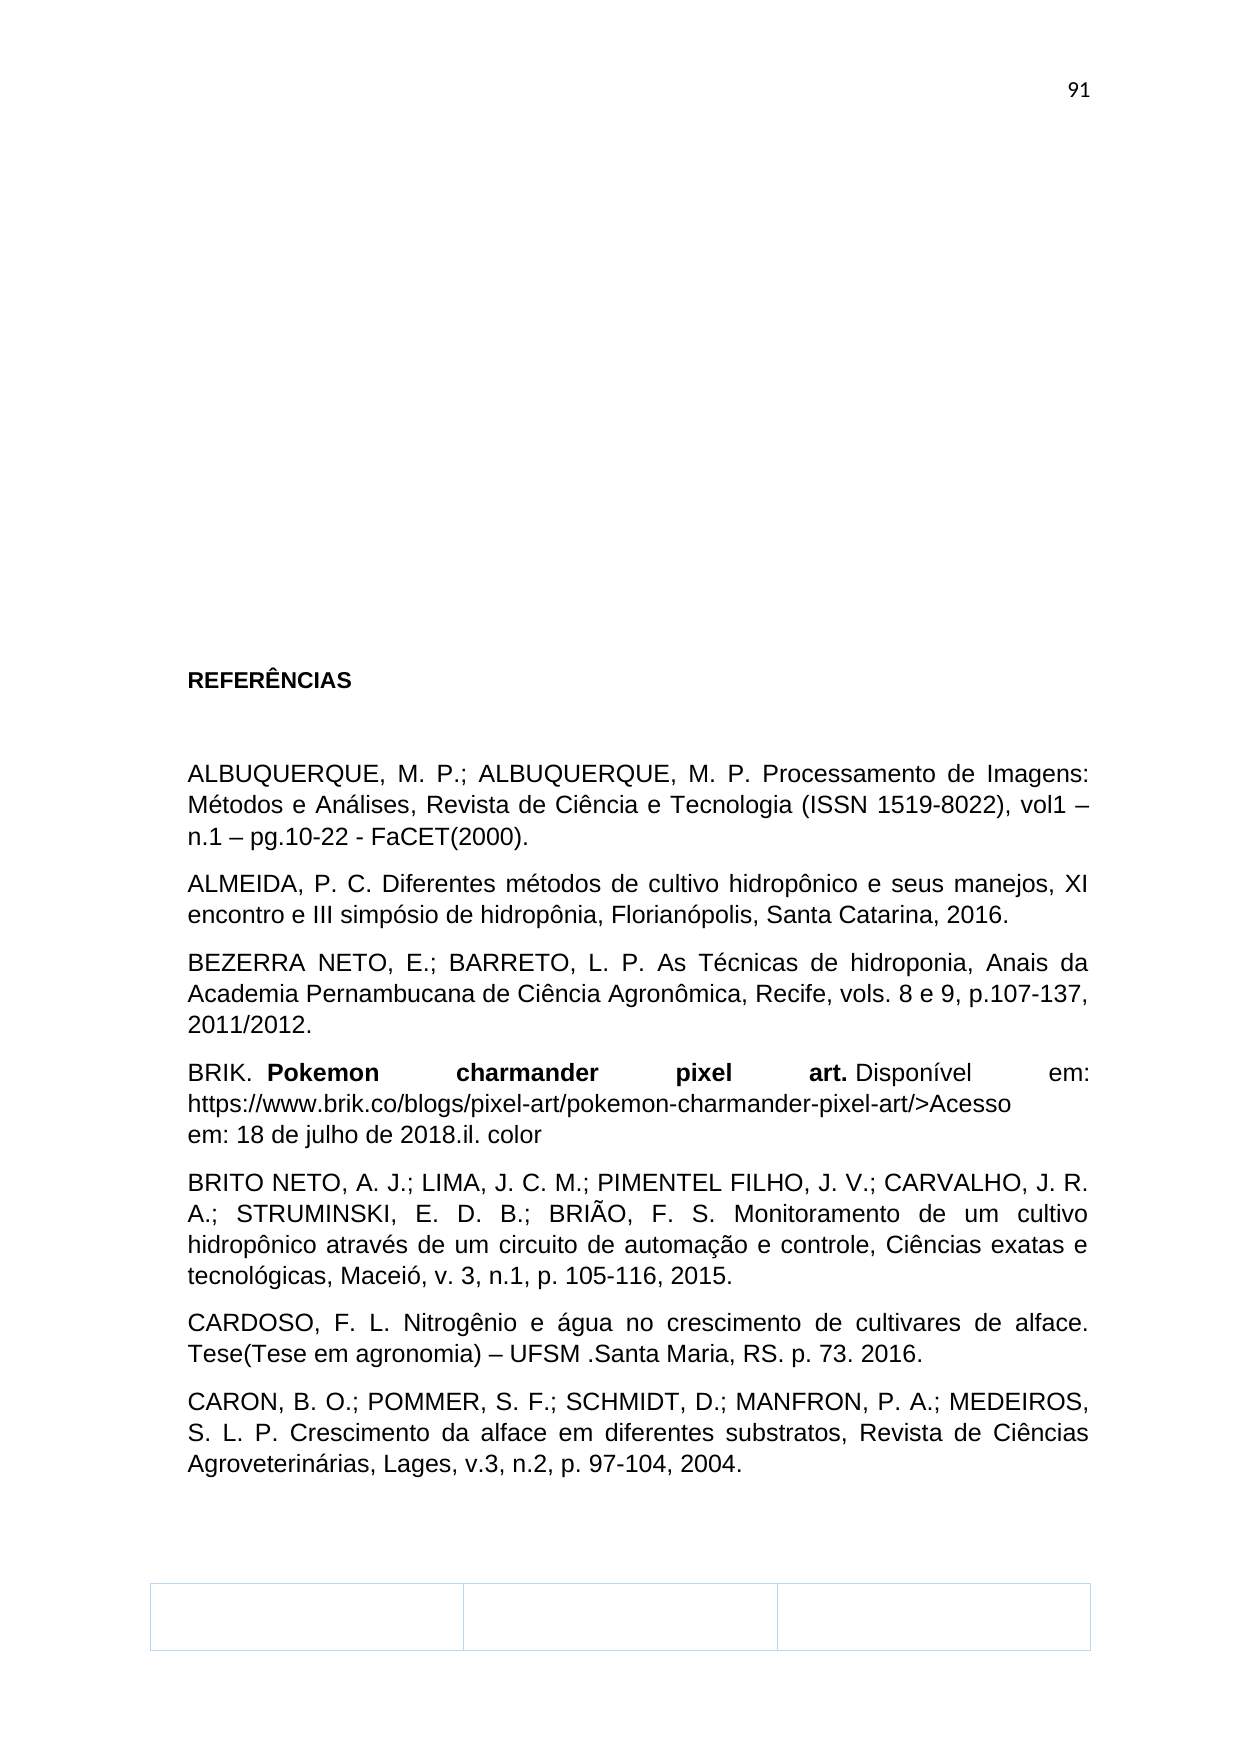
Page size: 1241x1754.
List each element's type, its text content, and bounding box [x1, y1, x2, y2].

text ALBUQUERQUE, M. P.; ALBUQUERQUE, M. P. Processamento de Imagens: Métodos e Análises, Revista de Ciência e Tecnologia (ISSN 1519-8022), vol1 – n.1 – pg.10-22 - FaCET(2000). [187, 759, 1090, 850]
text CARON, B. O.; POMMER, S. F.; SCHMIDT, D.; MANFRON, P. A.; MEDEIROS, S. L. P. Crescimento da alface em diferentes substratos, Revista de Ciências Agroveterinárias, Lages, v.3, n.2, p. 97-104, 2004. [187, 1387, 1090, 1478]
text CARDOSO, F. L. Nitrogênio e água no crescimento de cultivares de alface. Tese(Tese em agronomia) – UFSM .Santa Maria, RS. p. 73. 2016. [187, 1308, 1090, 1368]
text BRIK. Pokemon charmander pixel art. Disponível em: https://www.brik.co/blogs/pixel-art/pokemon-charmander-pixel-art/>Acesso em: 18 de julho de 2018.il. color [187, 1058, 1090, 1149]
text BRITO NETO, A. J.; LIMA, J. C. M.; PIMENTEL FILHO, J. V.; CARVALHO, J. R. A.; STRUMINSKI, E. D. B.; BRIÃO, F. S. Monitoramento de um cultivo hidropônico através de um circuito de automação e controle, Ciências exatas e tecnológicas, Maceió, v. 3, n.1, p. 105-116, 2015. [187, 1168, 1090, 1289]
text BEZERRA NETO, E.; BARRETO, L. P. As Técnicas de hidroponia, Anais da Academia Pernambucana de Ciência Agronômica, Recife, vols. 8 e 9, p.107-137, 2011/2012. [187, 948, 1090, 1039]
text ALMEIDA, P. C. Diferentes métodos de cultivo hidropônico e seus manejos, XI encontro e III simpósio de hidropônia, Florianópolis, Santa Catarina, 2016. [187, 869, 1090, 929]
text REFERÊNCIAS [187, 667, 1090, 694]
